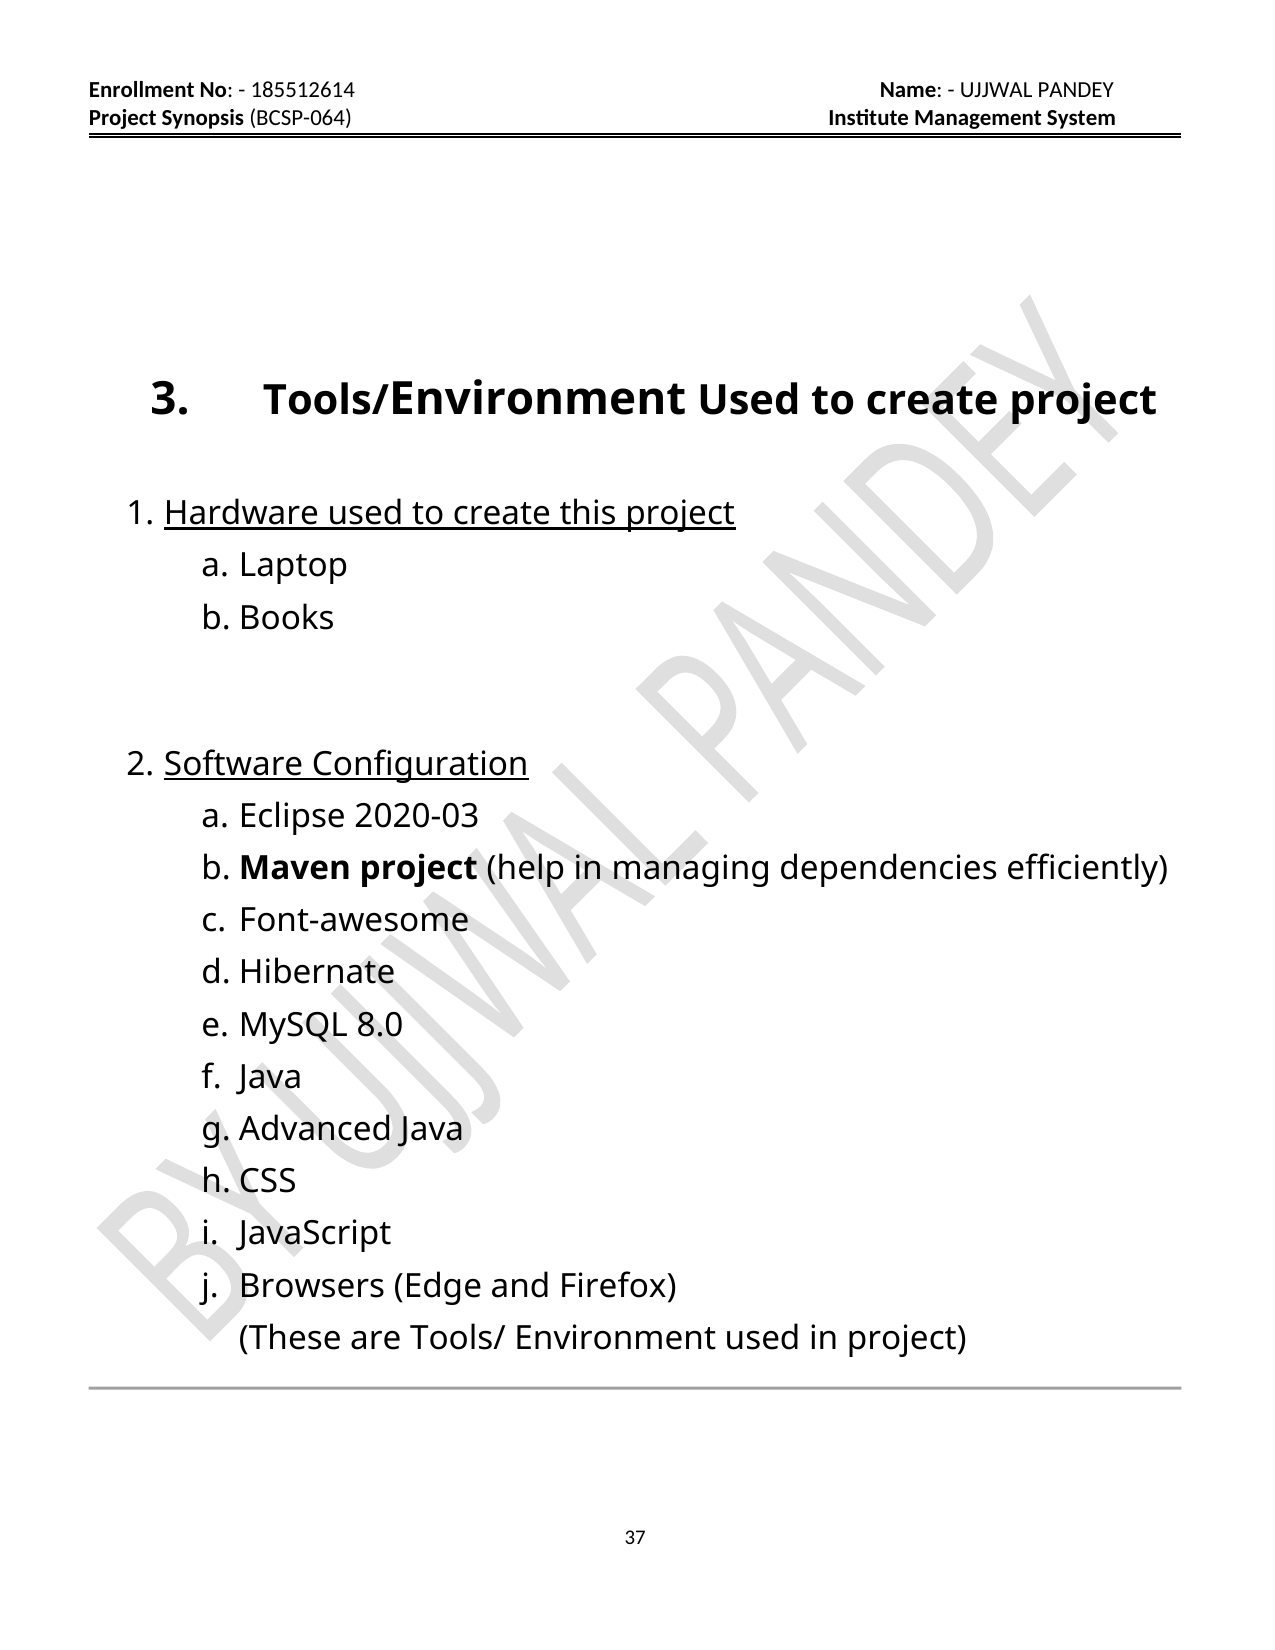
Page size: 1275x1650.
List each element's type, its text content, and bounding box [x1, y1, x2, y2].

list Eclipse 2020-03 [201, 792, 1181, 837]
list Books [201, 593, 1181, 639]
list Hardware used to create this project [126, 489, 1181, 534]
list Advanced Java [201, 1105, 1181, 1150]
list CSS [201, 1157, 1181, 1202]
list MySQL 8.0 [201, 1000, 1181, 1046]
list JavaScript [201, 1209, 1181, 1254]
list Java [201, 1053, 1181, 1098]
list (These are Tools/ Environment used in project) [239, 1313, 1181, 1359]
list Browsers (Edge and Firefox) [201, 1261, 1181, 1307]
list Laptop [201, 541, 1181, 587]
list Hibernate [201, 948, 1181, 994]
list Software Configuration [126, 739, 1181, 785]
list Maven project (help in managing dependencies efficiently) [201, 844, 1181, 889]
list Font-awesome [201, 896, 1181, 941]
list Tools/Environment Used to create project [126, 365, 1181, 428]
